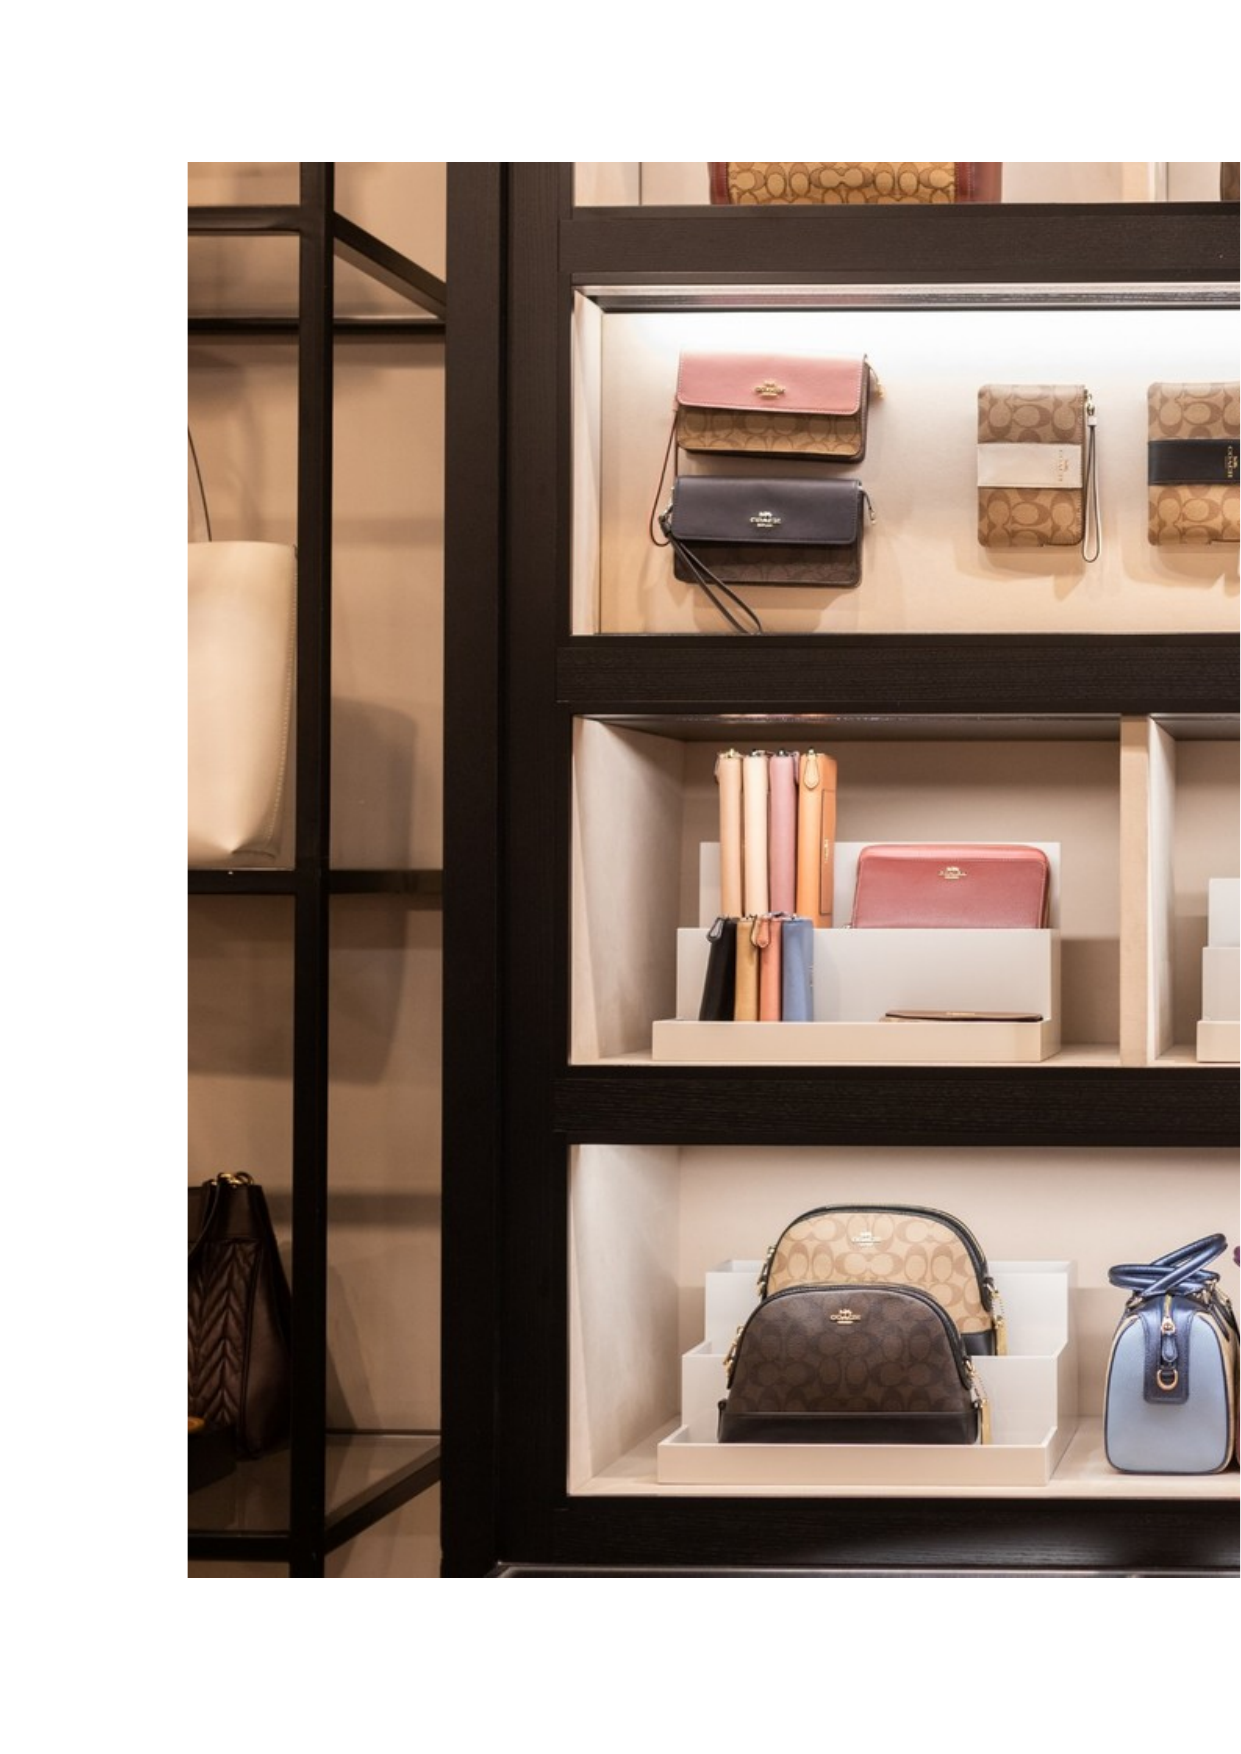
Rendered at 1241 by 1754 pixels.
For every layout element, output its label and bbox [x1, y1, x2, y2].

picture [187, 162, 1241, 1578]
